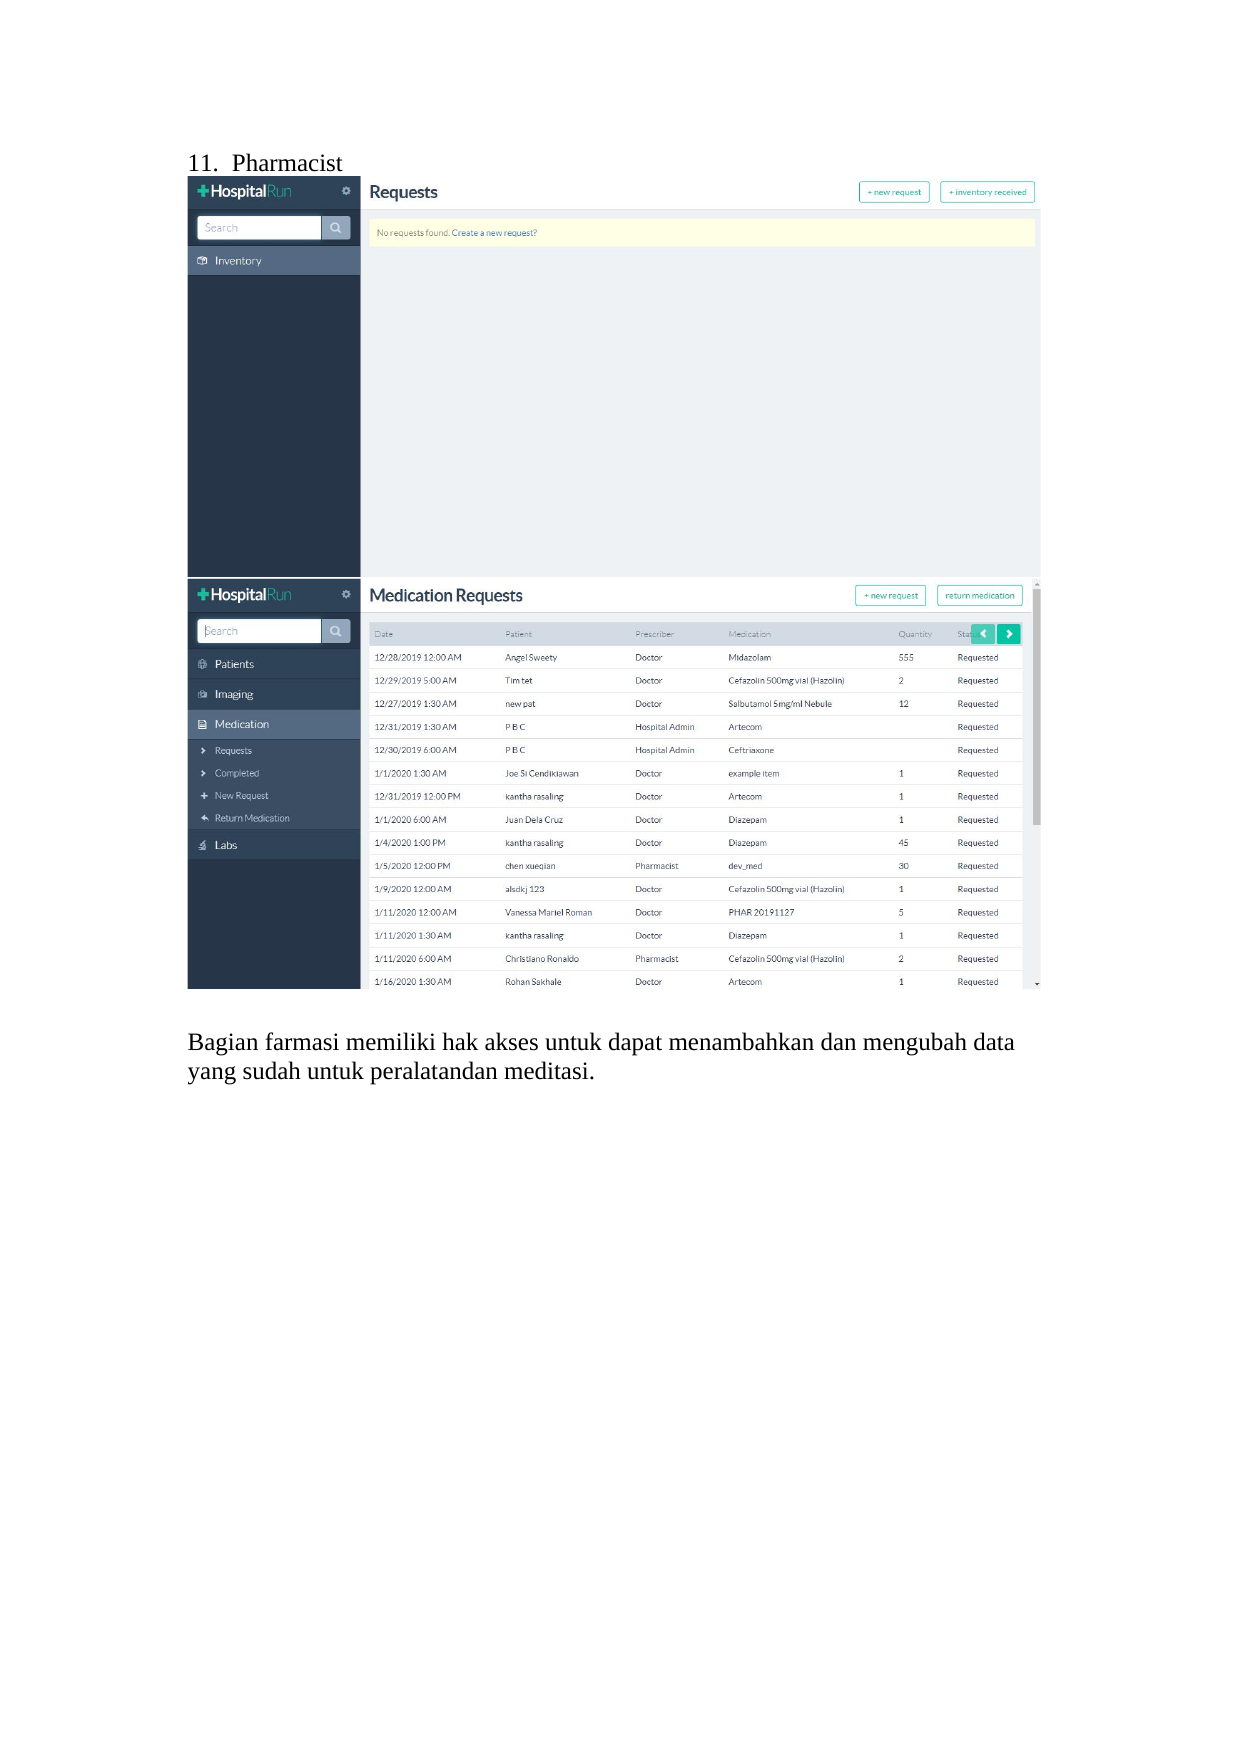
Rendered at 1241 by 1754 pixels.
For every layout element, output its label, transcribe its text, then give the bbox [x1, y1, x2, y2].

text Bagian farmasi memiliki hak akses untuk dapat menambahkan dan mengubah data yang sudah untuk peralatandan meditasi. [187, 1027, 1017, 1085]
picture [187, 176, 1041, 989]
list Pharmacist [187, 148, 1121, 177]
